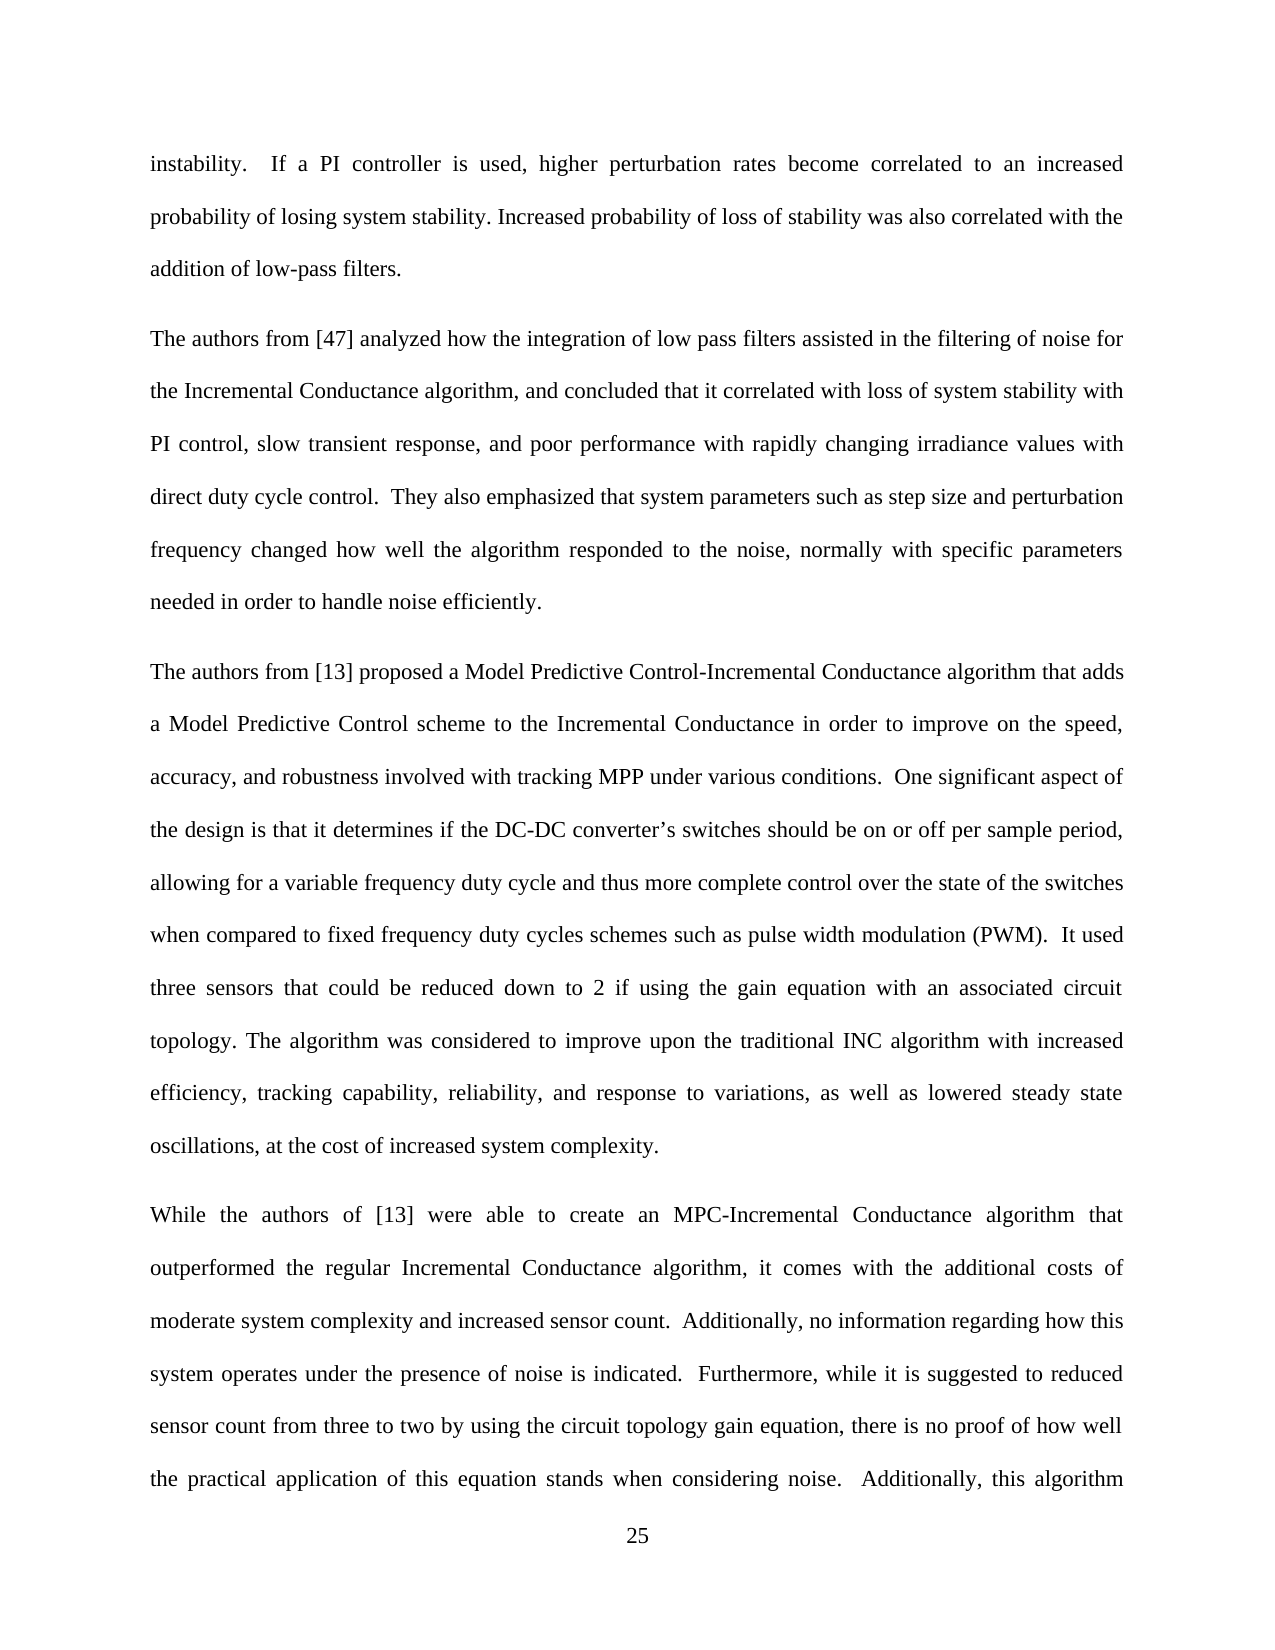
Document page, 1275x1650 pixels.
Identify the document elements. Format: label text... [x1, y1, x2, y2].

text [150, 150, 1125, 282]
text The authors from [47] analyzed how the integration of low pass filters assisted in the filtering of noise for the Incremental Conductance algorithm, and concluded that it correlated with loss of system stability with PI control, slow transient response, and poor performance with rapidly changing irradiance values with direct duty cycle control. They also emphasized that system parameters such as step size and perturbation frequency changed how well the algorithm responded to the noise, normally with specific parameters needed in order to handle noise efficiently. [150, 325, 1125, 615]
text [150, 1201, 1125, 1491]
text The authors from [13] proposed a Model Predictive Control-Incremental Conductance algorithm that adds a Model Predictive Control scheme to the Incremental Conductance in order to improve on the speed, accuracy, and robustness involved with tracking MPP under various conditions. One significant aspect of the design is that it determines if the DC-DC converter’s switches should be on or off per sample period, allowing for a variable frequency duty cycle and thus more complete control over the state of the switches when compared to fixed frequency duty cycles schemes such as pulse width modulation (PWM). It used three sensors that could be reduced down to 2 if using the gain equation with an associated circuit topology. The algorithm was considered to improve upon the traditional INC algorithm with increased efficiency, tracking capability, reliability, and response to variations, as well as lowered steady state oscillations, at the cost of increased system complexity. [150, 658, 1125, 1158]
